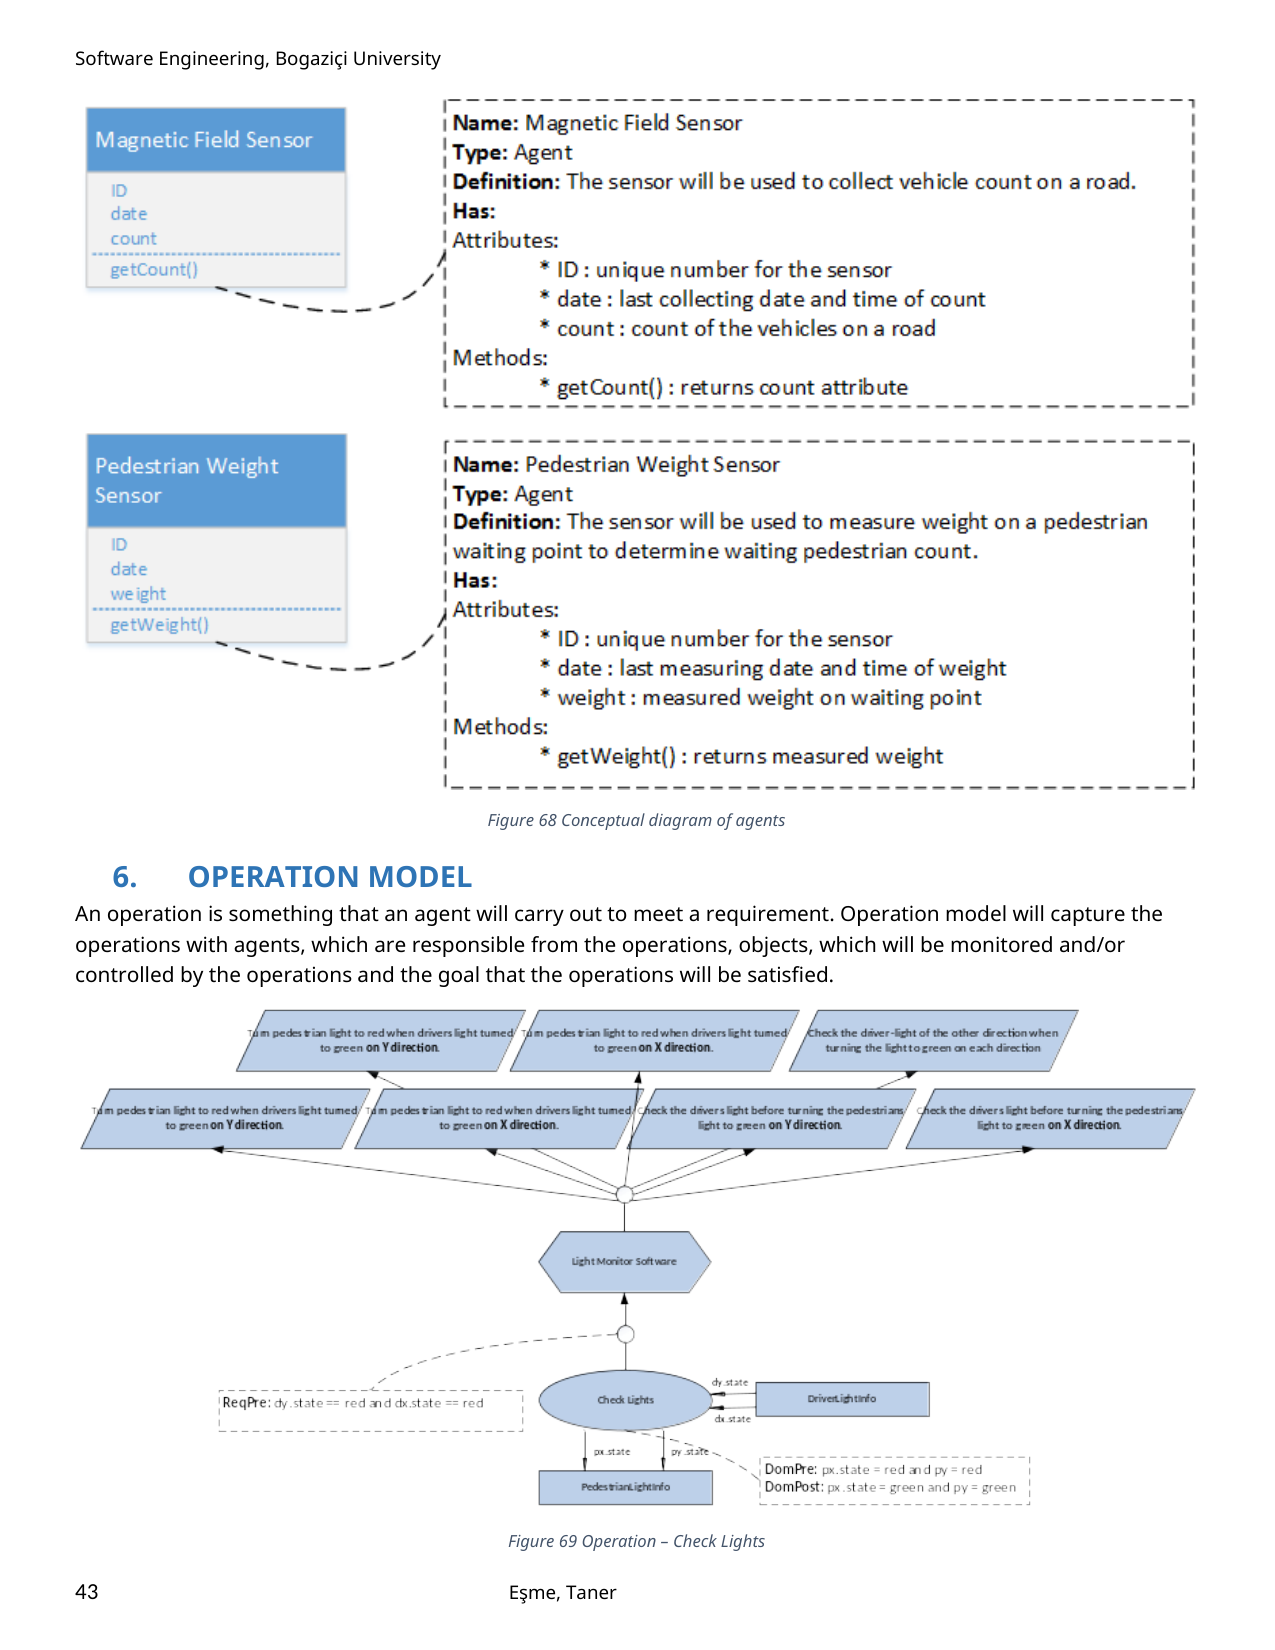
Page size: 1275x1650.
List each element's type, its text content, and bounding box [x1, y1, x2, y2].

picture [75, 433, 1200, 790]
text Figure 68 Conceptual diagram of agents [75, 809, 1200, 831]
text Figure 69 Operation – Check Lights [75, 1530, 1200, 1552]
text An operation is something that an agent will carry out to meet a requirement. Operation model will capture the operations with agents, which are responsible from the operations, objects, which will be monitored and/or controlled by the operations and the goal that the operations will be satisfied. [75, 899, 1200, 989]
subtitle OPERATION MODEL [112, 856, 1200, 896]
picture [75, 98, 1200, 415]
